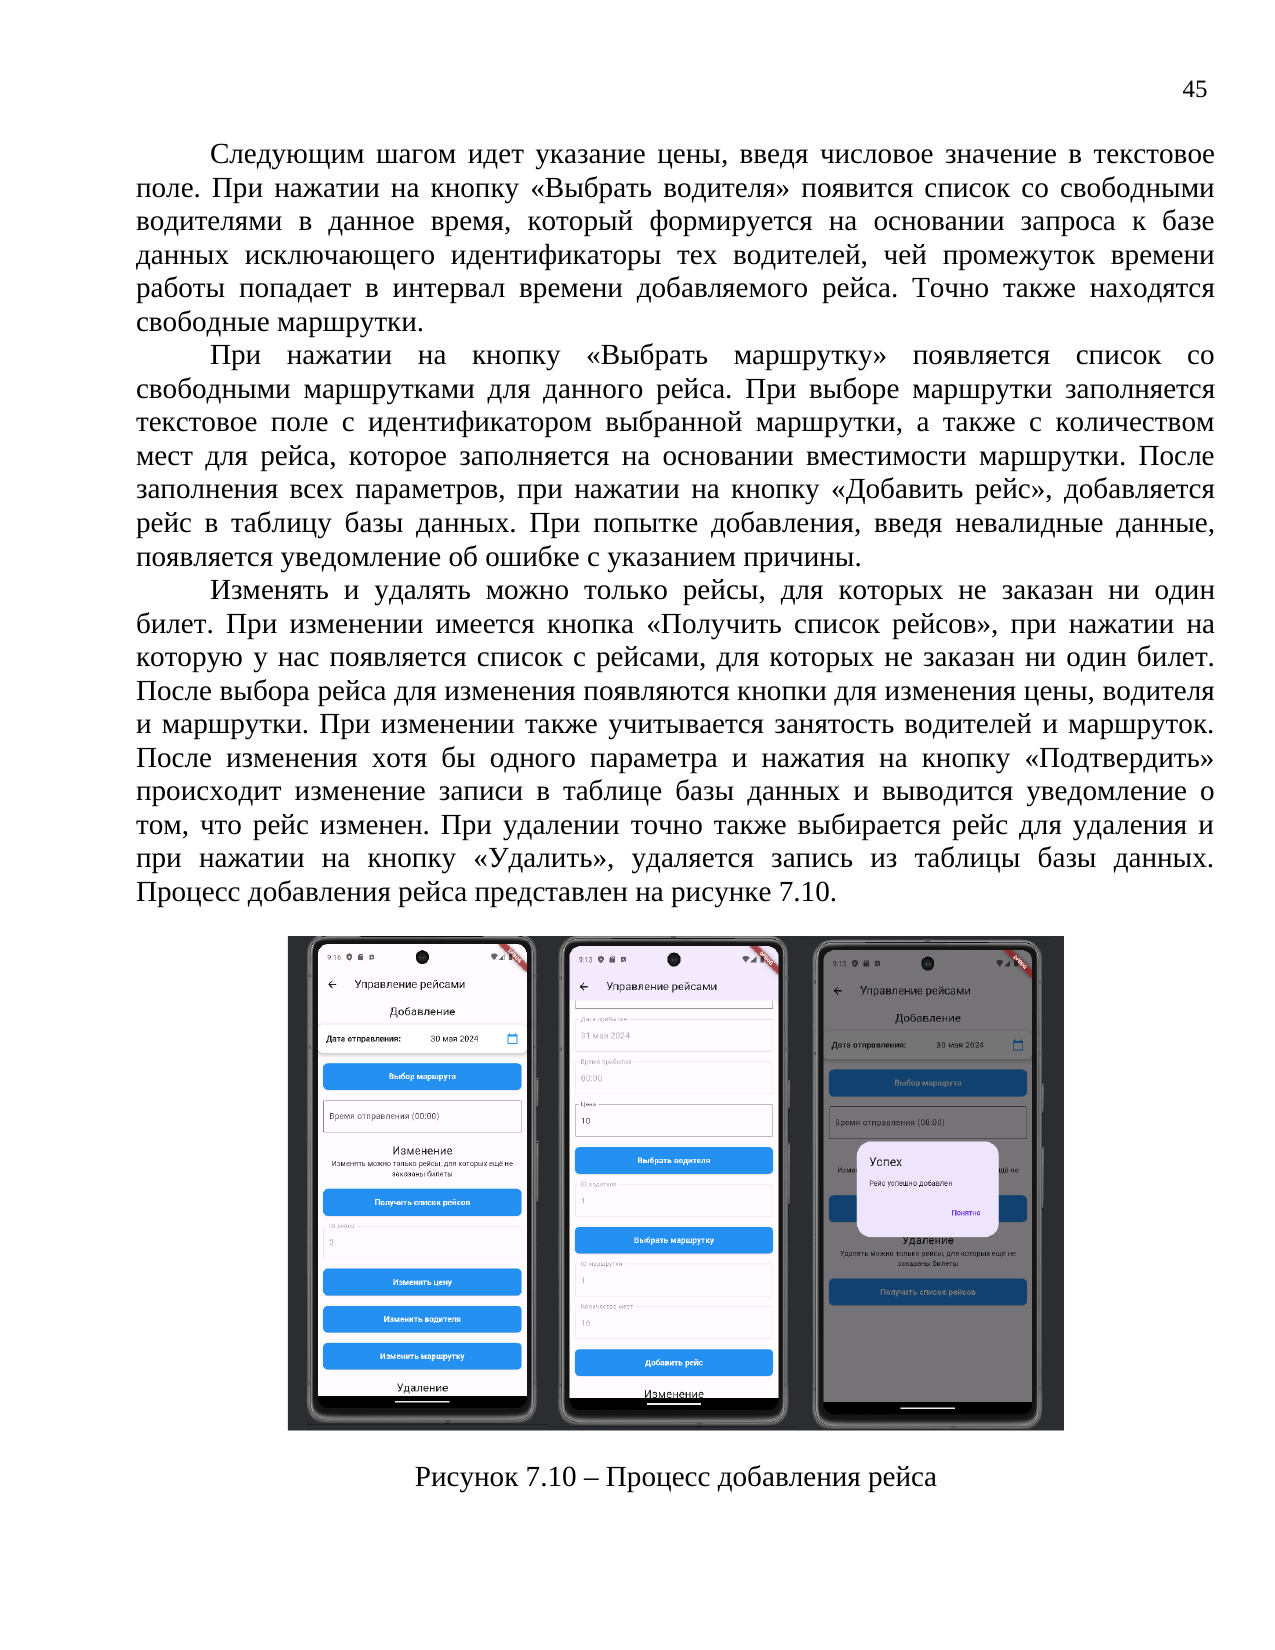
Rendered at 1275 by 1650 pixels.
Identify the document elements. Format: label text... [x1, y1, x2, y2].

picture [287, 936, 1064, 1432]
text Изменять и удалять можно только рейсы, для которых не заказан ни один билет. При изменении имеется кнопка «Получить список рейсов», при нажатии на которую у нас появляется список с рейсами, для которых не заказан ни один билет. После выбора рейса для изменения появляются кнопки для изменения цены, водителя и маршрутки. При изменении также учитывается занятость водителей и маршруток. После изменения хотя бы одного параметра и нажатия на кнопку «Подтвердить» происходит изменение записи в таблице базы данных и выводится уведомление о том, что рейс изменен. При удалении точно также выбирается рейс для удаления и при нажатии на кнопку «Удалить», удаляется запись из таблицы базы данных. Процесс добавления рейса представлен на рисунке 7.10. [136, 572, 1216, 908]
text При нажатии на кнопку «Выбрать маршрутку» появляется список со свободными маршрутками для данного рейса. При выборе маршрутки заполняется текстовое поле с идентификатором выбранной маршрутки, а также с количеством мест для рейса, которое заполняется на основании вместимости маршрутки. После заполнения всех параметров, при нажатии на кнопку «Добавить рейс», добавляется рейс в таблицу базы данных. При попытке добавления, введя невалидные данные, появляется уведомление об ошибке с указанием причины. [136, 337, 1216, 572]
text Рисунок 7.10 – Процесс добавления рейса [136, 1459, 1216, 1492]
text Следующим шагом идет указание цены, введя числовое значение в текстовое поле. При нажатии на кнопку «Выбрать водителя» появится список со свободными водителями в данное время, который формируется на основании запроса к базе данных исключающего идентификаторы тех водителей, чей промежуток времени работы попадает в интервал времени добавляемого рейса. Точно также находятся свободные маршрутки. [136, 136, 1216, 337]
